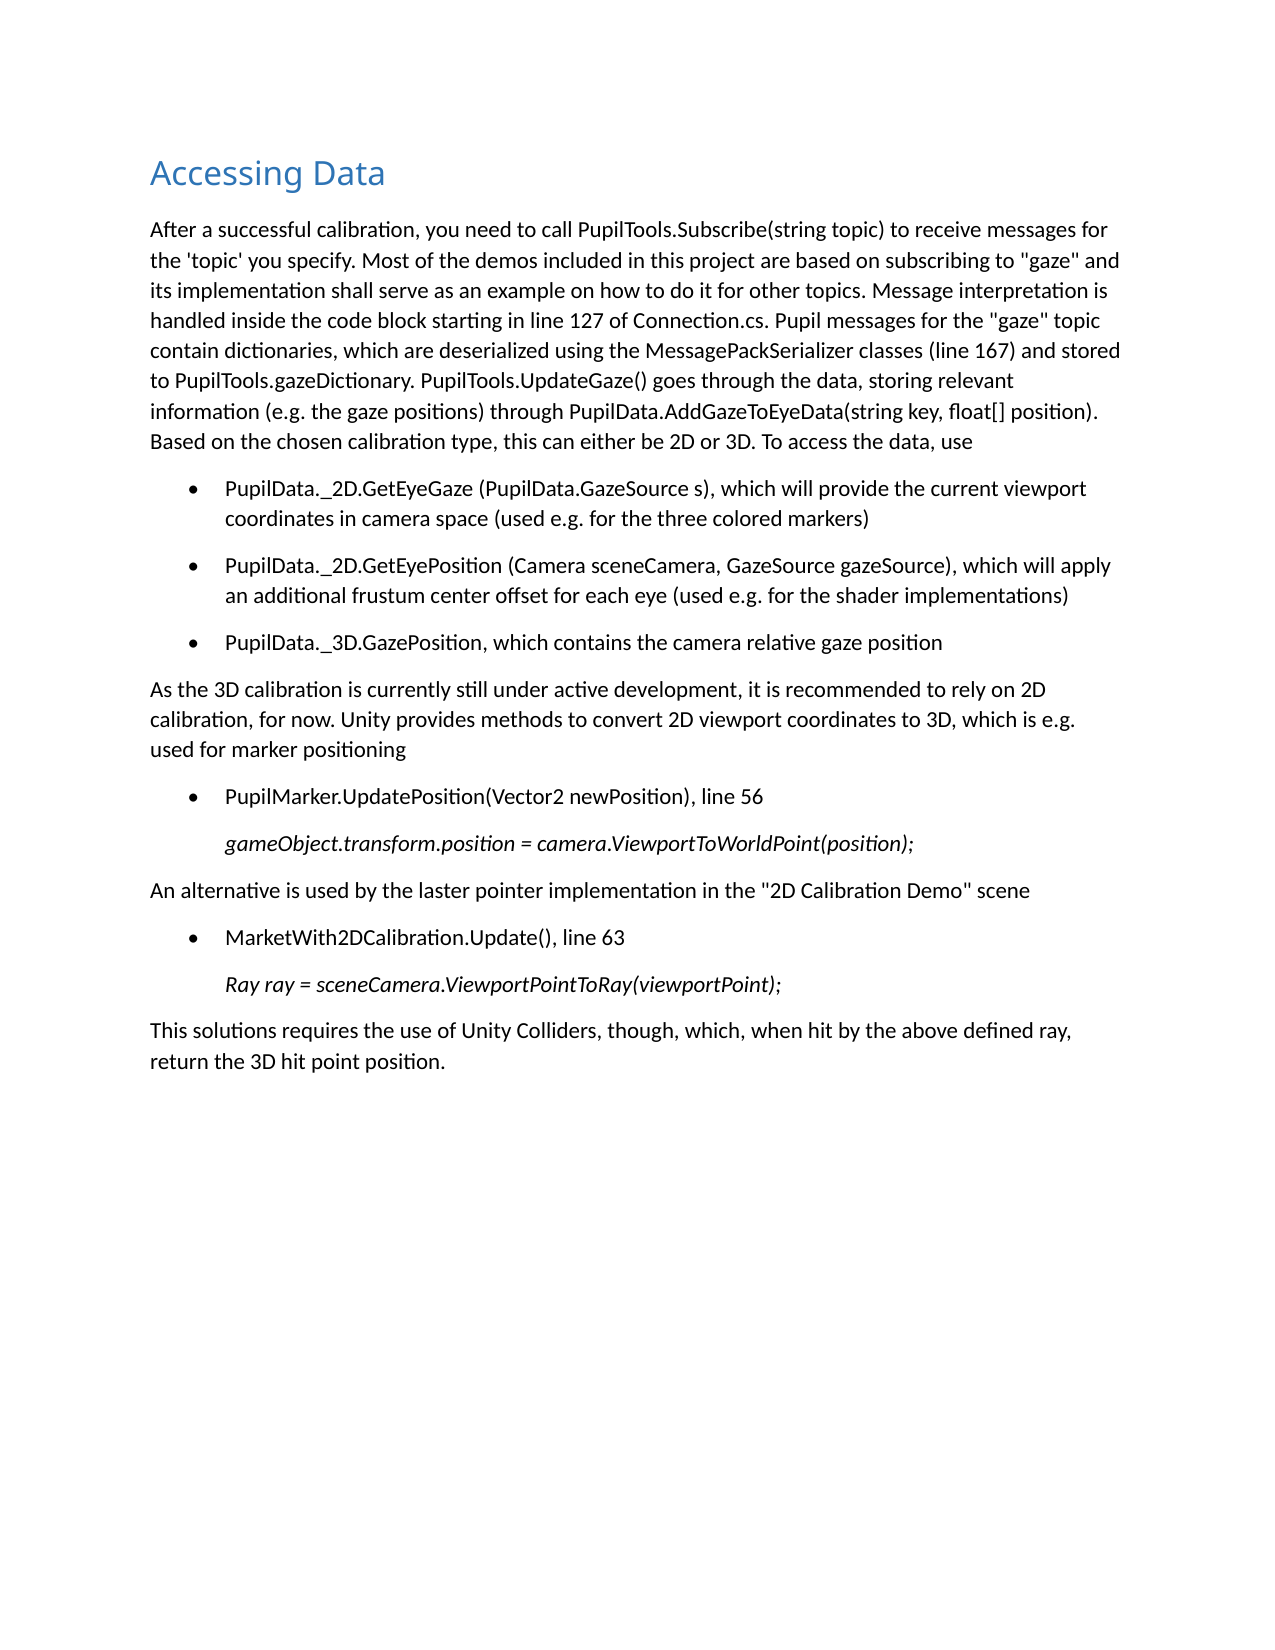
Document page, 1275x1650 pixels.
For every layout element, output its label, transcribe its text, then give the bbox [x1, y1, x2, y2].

subtitle Accessing Data [150, 150, 1125, 195]
list PupilData._2D.GetEyeGaze (PupilData.GazeSource s), which will provide the current viewport coordinates in camera space (used e.g. for the three colored markers) [187, 474, 1125, 532]
list PupilMarker.UpdatePosition(Vector2 newPosition), line 56 [187, 782, 1125, 810]
list PupilData._2D.GetEyePosition (Camera sceneCamera, GazeSource gazeSource), which will apply an additional frustum center offset for each eye (used e.g. for the shader implementations) [187, 551, 1125, 609]
text After a successful calibration, you need to call PupilTools.Subscribe(string topic) to receive messages for the 'topic' you specify. Most of the demos included in this project are based on subscribing to "gaze" and its implementation shall serve as an example on how to do it for other topics. Message interpretation is handled inside the code block starting in line 127 of Connection.cs. Pupil messages for the "gaze" topic contain dictionaries, which are deserialized using the MessagePackSerializer classes (line 167) and stored to PupilTools.gazeDictionary. PupilTools.UpdateGaze() goes through the data, storing relevant information (e.g. the gaze positions) through PupilData.AddGazeToEyeData(string key, float[] position). Based on the chosen calibration type, this can either be 2D or 3D. To access the data, use [150, 216, 1125, 455]
list MarketWith2DCalibration.Update(), line 63 [187, 923, 1125, 951]
text This solutions requires the use of Unity Colliders, though, which, when hit by the above defined ray, return the 3D hit point position. [150, 1017, 1125, 1075]
text gameObject.transform.position = camera.ViewportToWorldPoint(position); [150, 829, 1125, 857]
text An alternative is used by the laster pointer implementation in the "2D Calibration Demo" scene [150, 876, 1125, 904]
text Ray ray = sceneCamera.ViewportPointToRay(viewportPoint); [150, 970, 1125, 998]
list PupilData._3D.GazePosition, which contains the camera relative gaze position [187, 628, 1125, 656]
text As the 3D calibration is currently still under active development, it is recommended to rely on 2D calibration, for now. Unity provides methods to convert 2D viewport coordinates to 3D, which is e.g. used for marker positioning [150, 675, 1125, 763]
